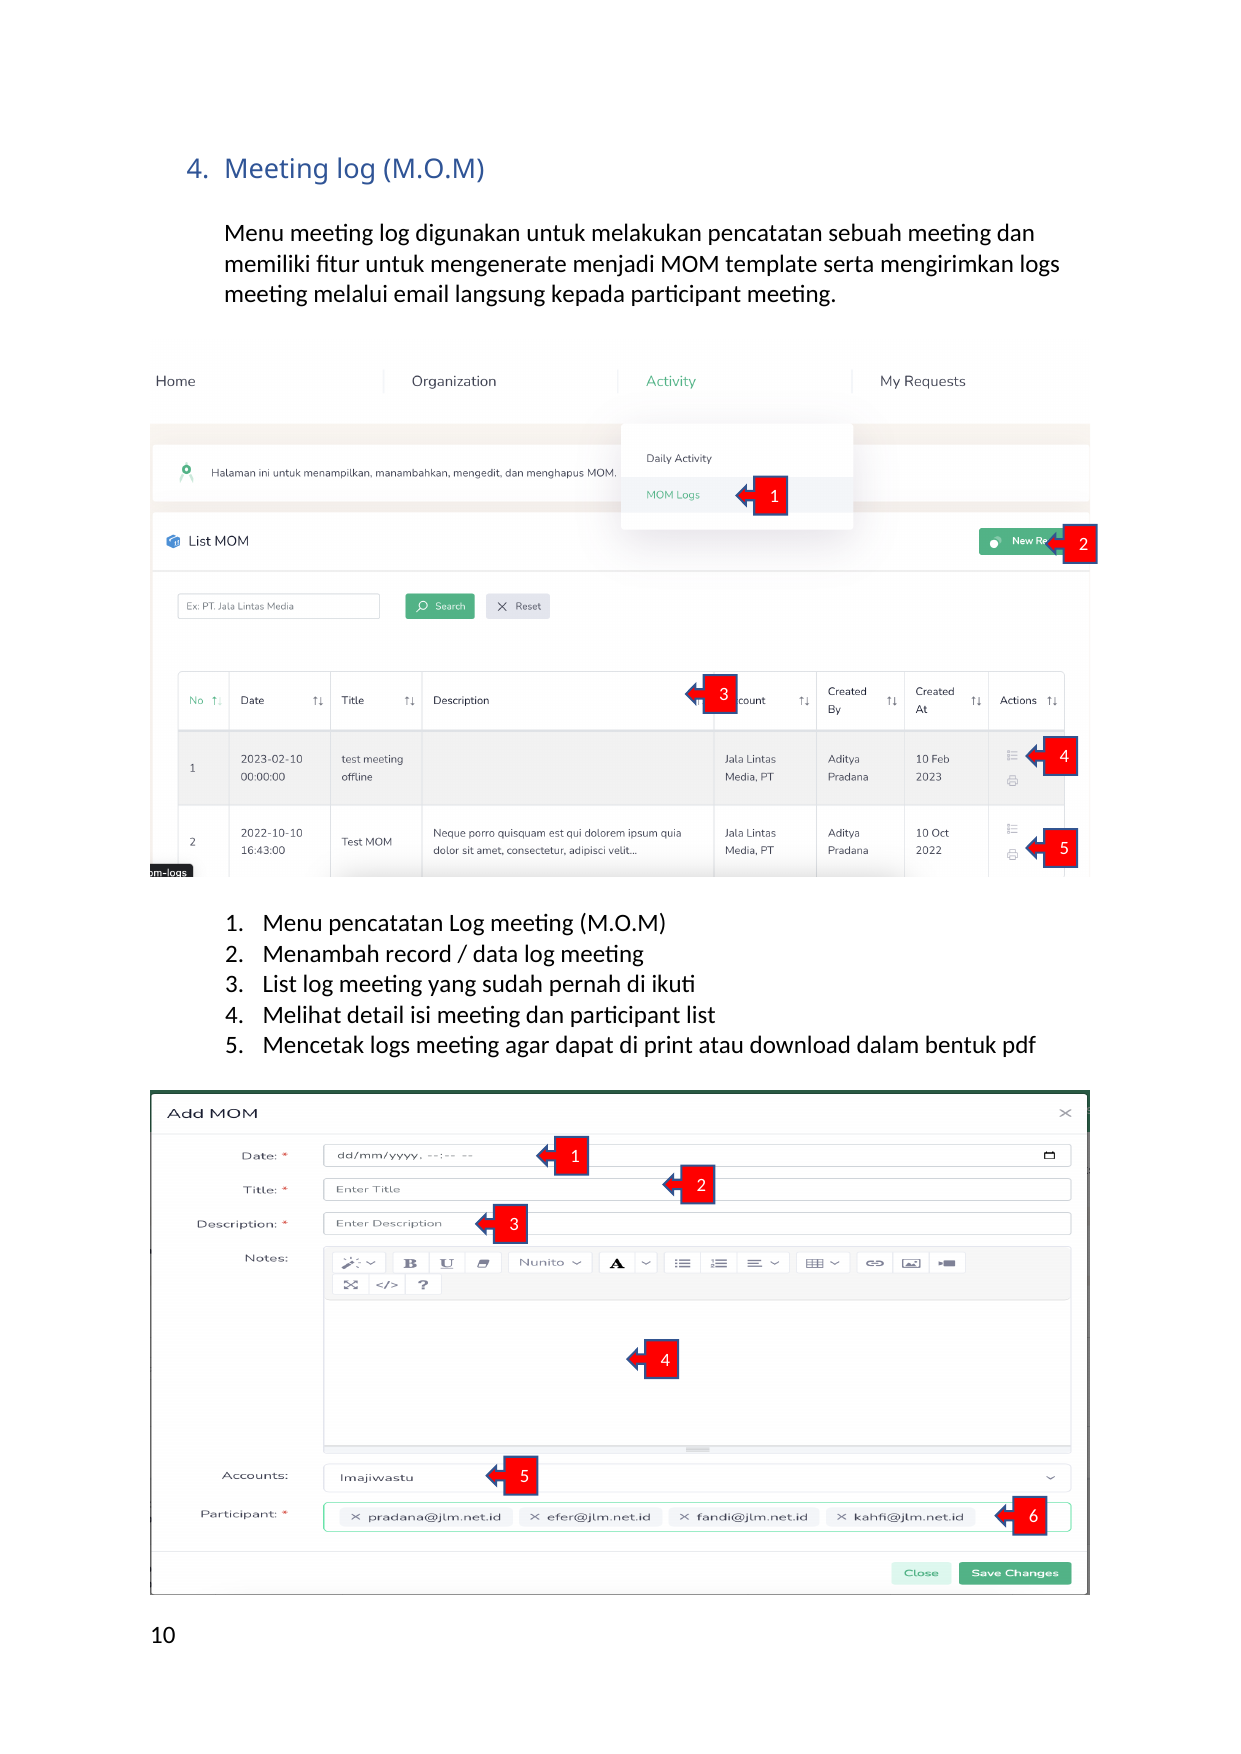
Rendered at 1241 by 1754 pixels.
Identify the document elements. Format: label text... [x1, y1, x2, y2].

list List log meeting yang sudah pernah di ikuti [225, 968, 1090, 999]
subtitle Meeting log (M.O.M) [186, 150, 1090, 187]
list Mencetak logs meeting agar dapat di print atau download dalam bentuk pdf [225, 1029, 1090, 1060]
list Melihat detail isi meeting dan participant list [225, 999, 1090, 1029]
list Menambah record / data log meeting [225, 938, 1090, 968]
list Menu pencatatan Log meeting (M.O.M) [225, 907, 1090, 938]
picture [150, 339, 1091, 877]
picture [150, 1090, 1090, 1595]
text Menu meeting log digunakan untuk melakukan pencatatan sebuah meeting dan memiliki fitur untuk mengenerate menjadi MOM template serta mengirimkan logs meeting melalui email langsung kepada participant meeting. [224, 217, 1090, 309]
